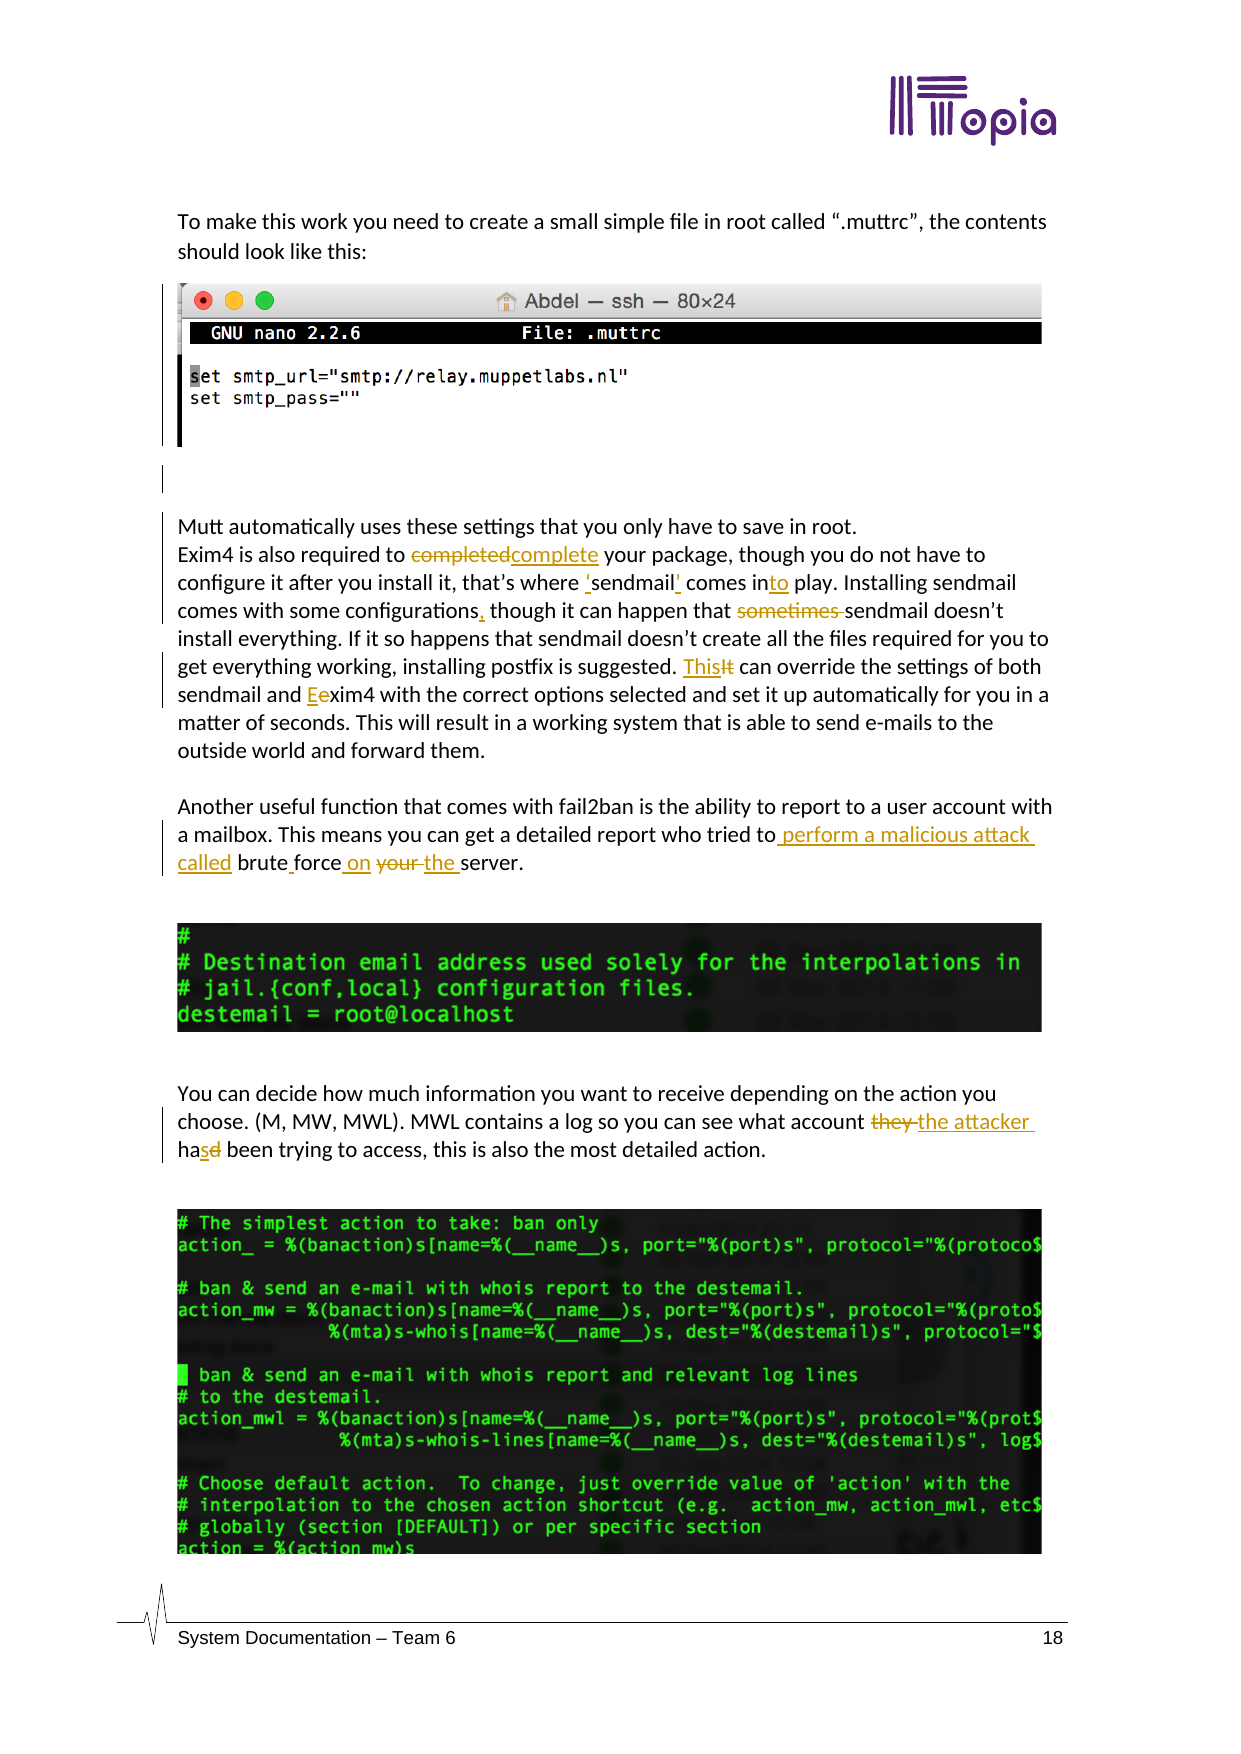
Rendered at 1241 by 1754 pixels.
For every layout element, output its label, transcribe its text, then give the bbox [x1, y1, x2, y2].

text To make this work you need to create a small simple file in root called “.muttrc”, the contents should look like this: [177, 207, 1063, 265]
picture [177, 923, 1042, 1032]
text Another useful function that comes with fail2ban is the ability to report to a user account with a mailbox. This means you can get a detailed report who tried to bruteforce server. [177, 792, 1063, 876]
picture [177, 1209, 1042, 1554]
text Exim4 is also required to your package, though you do not have to configure it after you install it, that’s where sendmail comes in play. Installing sendmail comes with some configurations though it can happen that sendmail doesn’t install everything. If it so happens that sendmail doesn’t create all the files required for you to get everything working, installing postfix is suggested. can override the settings of both sendmail and xim4 with the correct options selected and set it up automatically for you in a matter of seconds. This will result in a working system that is able to send e-mails to the outside world and forward them. [177, 540, 1063, 764]
picture [177, 283, 1042, 447]
text Mutt automatically uses these settings that you only have to save in root. [177, 512, 1063, 540]
text You can decide how much information you want to receive depending on the action you choose. (M, MW, MWL). MWL contains a log so you can see what account ha been trying to access, this is also the most detailed action. [177, 1079, 1063, 1163]
